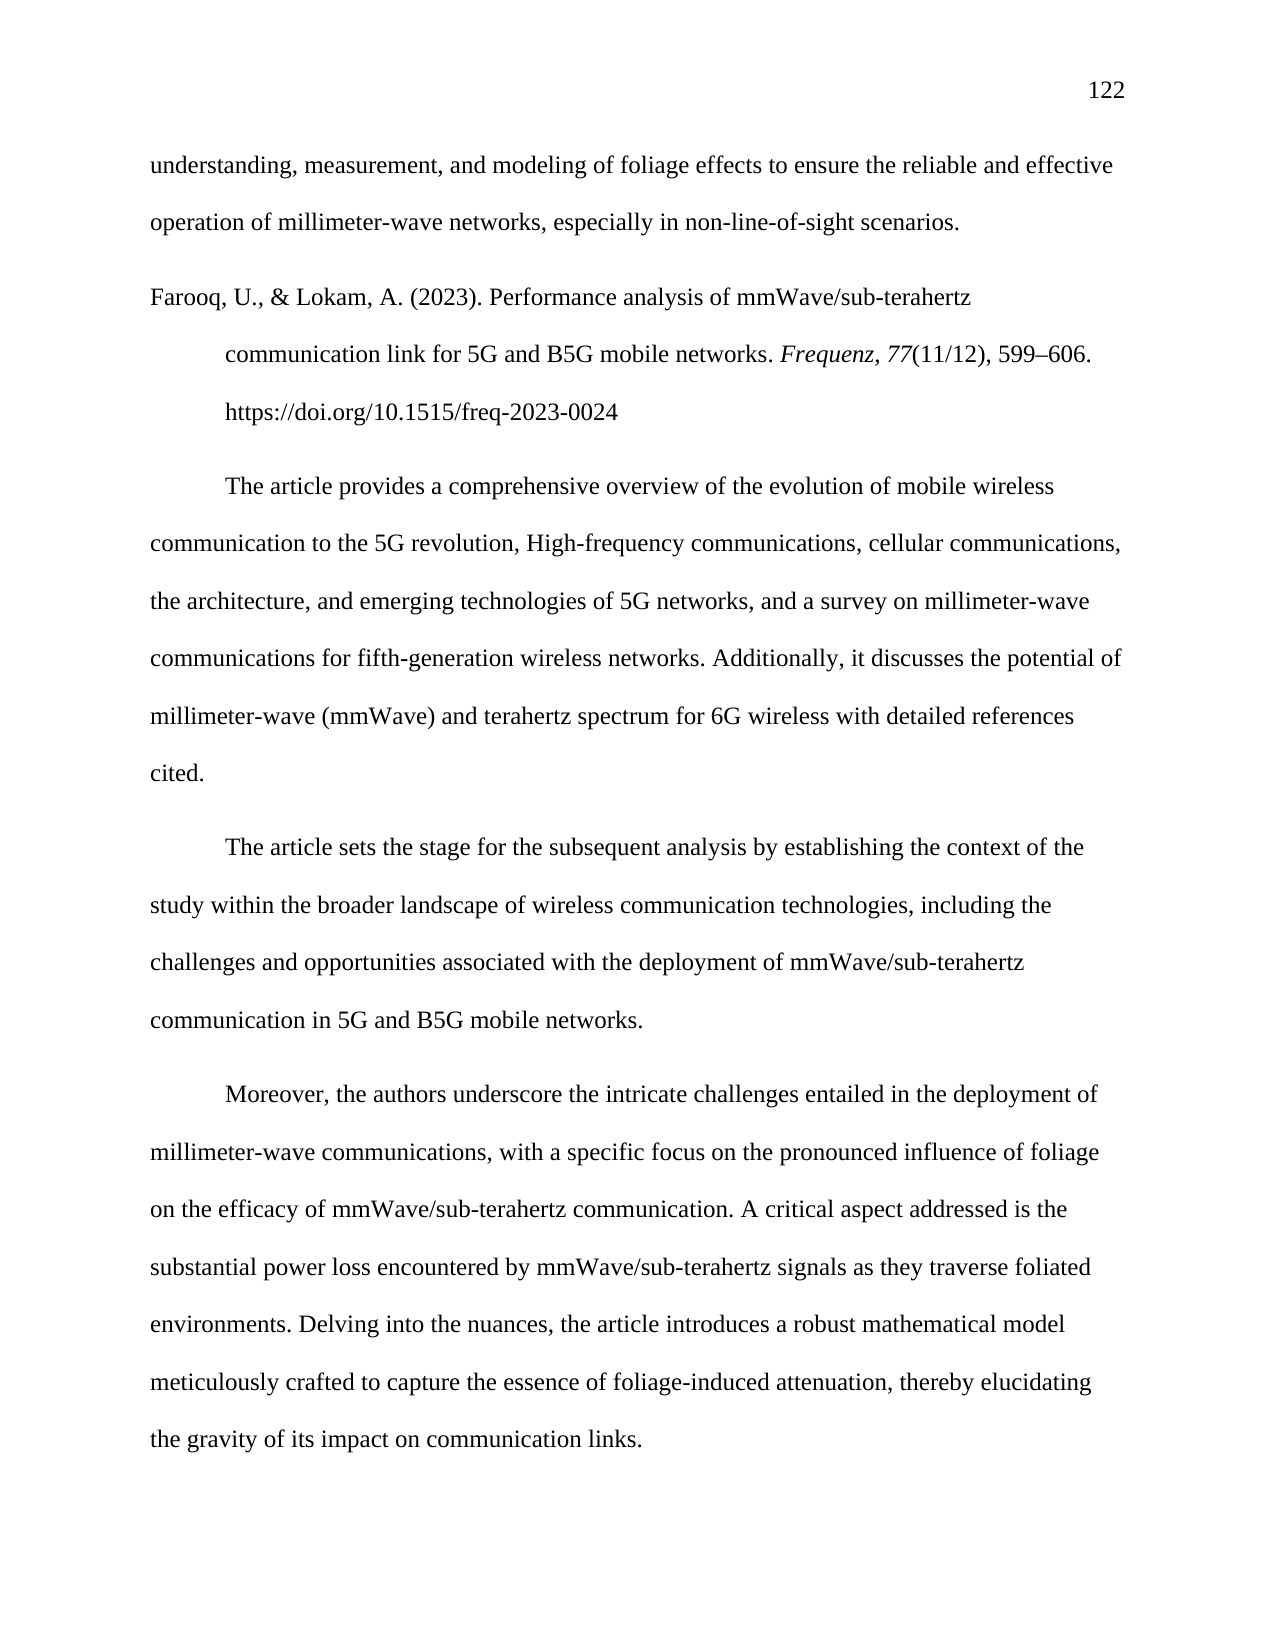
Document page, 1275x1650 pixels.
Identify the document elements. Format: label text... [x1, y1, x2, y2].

text Farooq, U., & Lokam, A. (2023). Performance analysis of mmWave/sub-terahertz communication link for 5G and B5G mobile networks. Frequenz, 77(11/12), 599–606. https://doi.org/10.1515/freq-2023-0024 [85, 282, 1125, 425]
text Moreover, the authors underscore the intricate challenges entailed in the deployment of millimeter-wave communications, with a specific focus on the pronounced influence of foliage on the efficacy of mmWave/sub-terahertz communication. A critical aspect addressed is the substantial power loss encountered by mmWave/sub-terahertz signals as they traverse foliated environments. Delving into the nuances, the article introduces a robust mathematical model meticulously crafted to capture the essence of foliage-induced attenuation, thereby elucidating the gravity of its impact on communication links. [150, 1079, 1125, 1453]
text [150, 150, 1125, 236]
text The article sets the stage for the subsequent analysis by establishing the context of the study within the broader landscape of wireless communication technologies, including the challenges and opportunities associated with the deployment of mmWave/sub-terahertz communication in 5G and B5G mobile networks. [150, 832, 1125, 1034]
text The article provides a comprehensive overview of the evolution of mobile wireless communication to the 5G revolution, High-frequency communications, cellular communications, the architecture, and emerging technologies of 5G networks, and a survey on millimeter-wave communications for fifth-generation wireless networks. Additionally, it discusses the potential of millimeter-wave (mmWave) and terahertz spectrum for 6G wireless with detailed references cited. [150, 471, 1125, 787]
